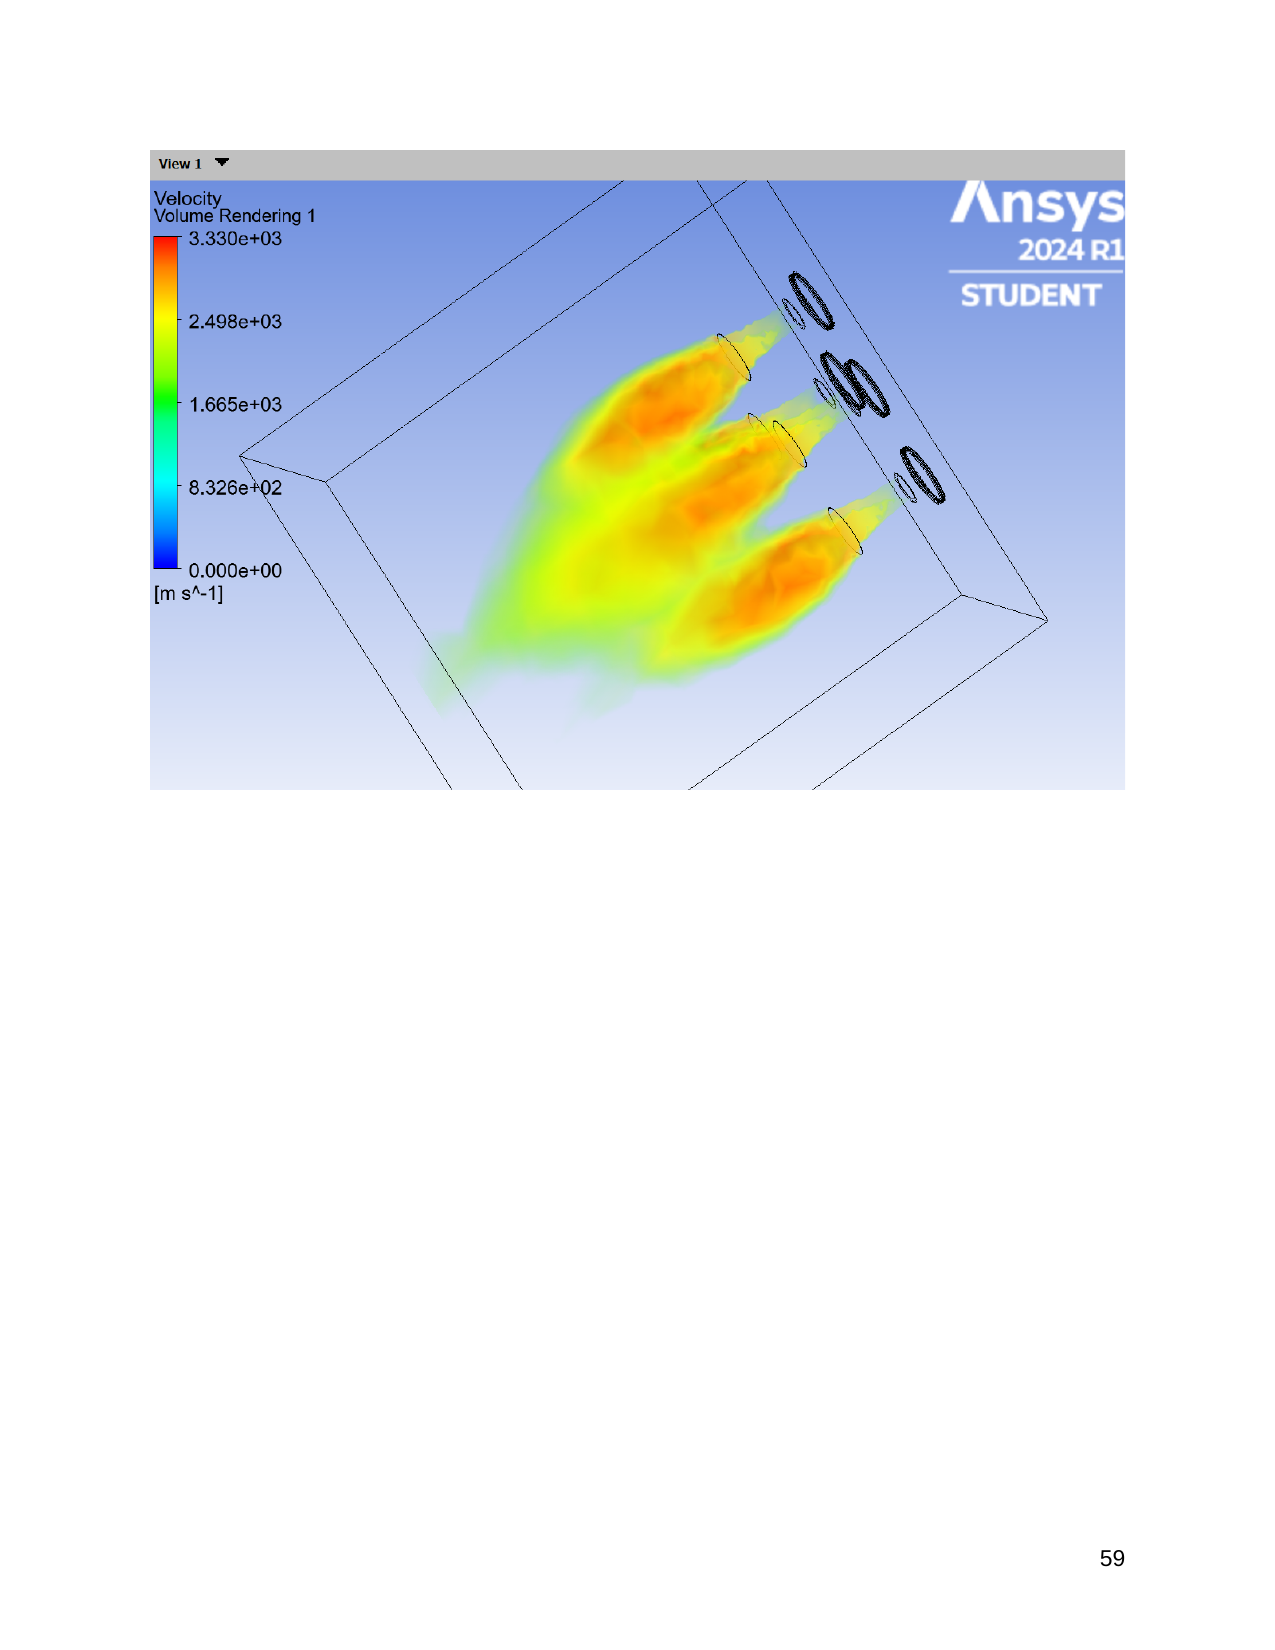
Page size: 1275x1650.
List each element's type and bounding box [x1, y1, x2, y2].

picture [150, 150, 1125, 790]
